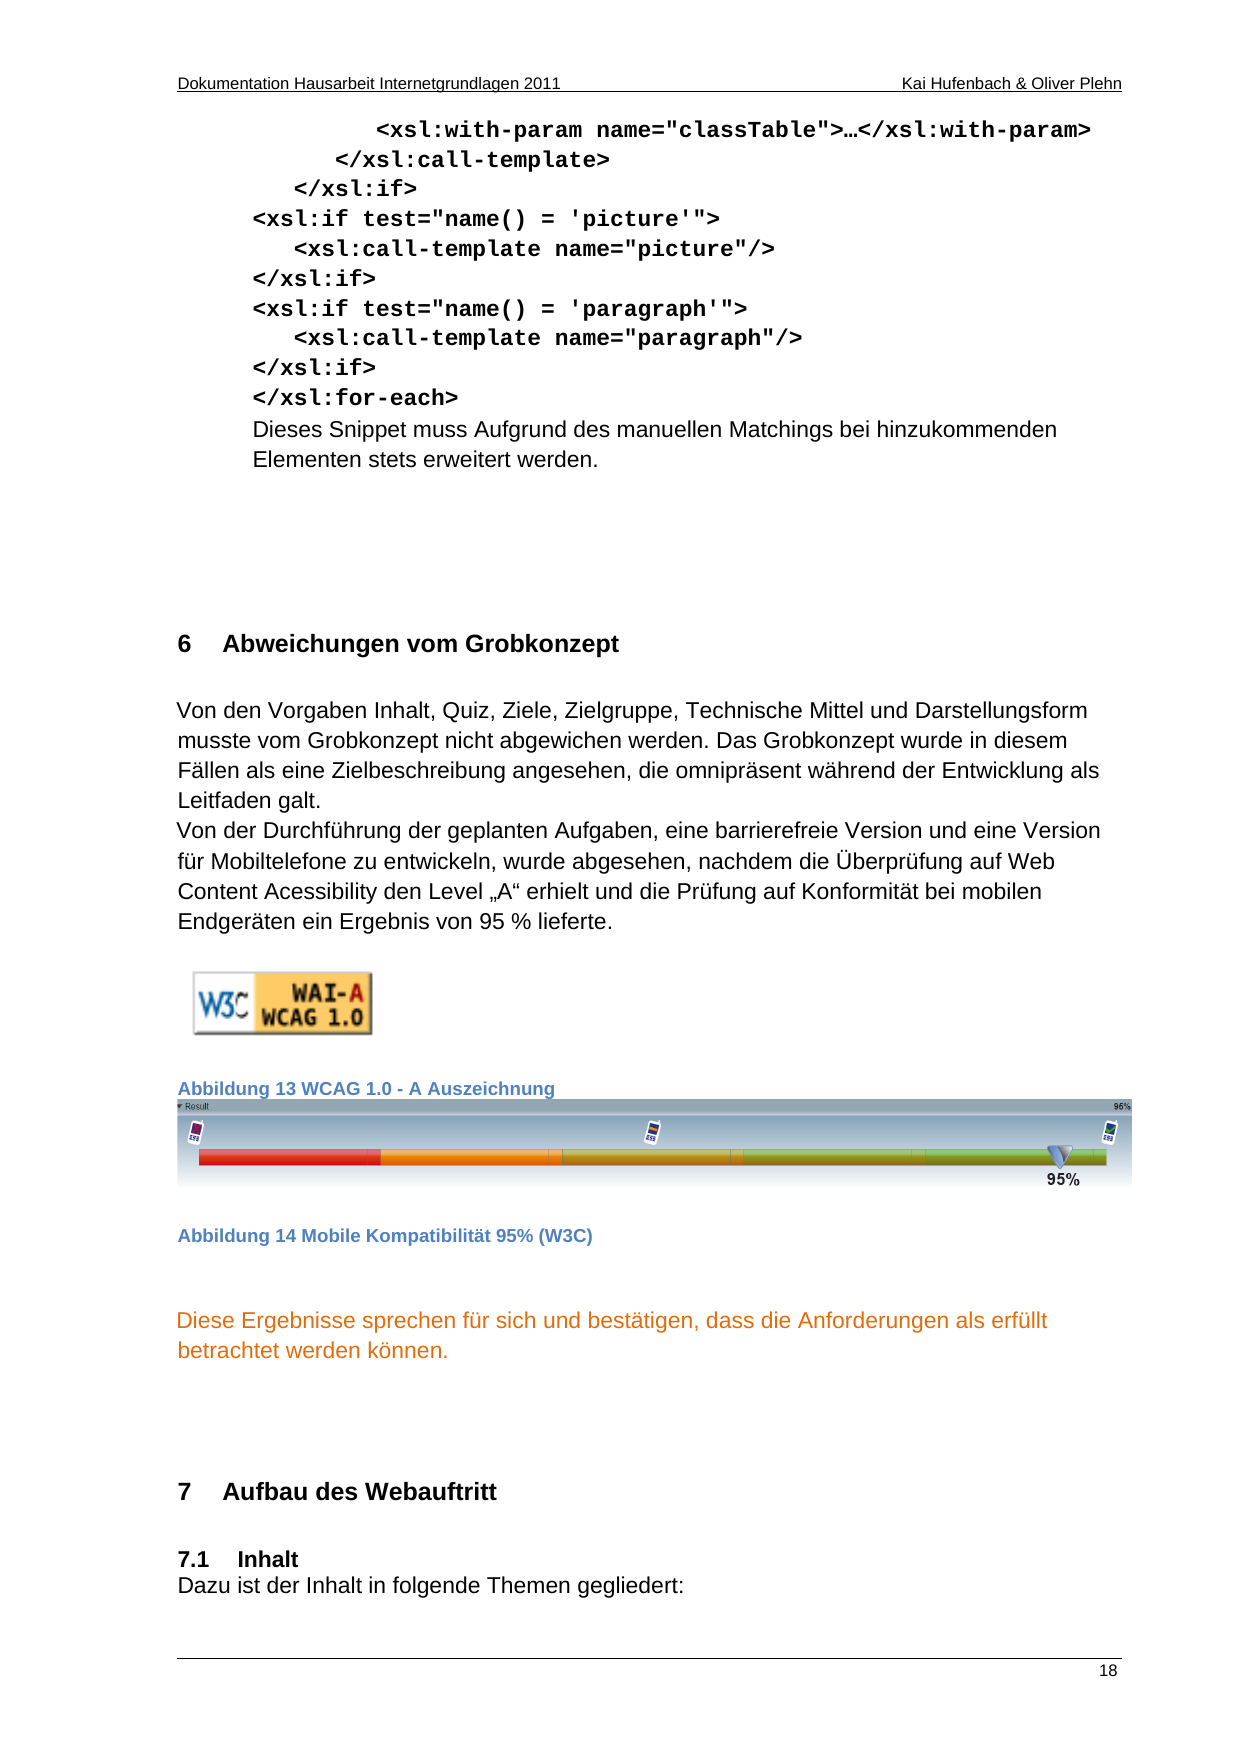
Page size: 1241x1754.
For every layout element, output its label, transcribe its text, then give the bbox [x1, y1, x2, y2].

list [252, 118, 1122, 412]
list Dieses Snippet muss Aufgrund des manuellen Matchings bei hinzukommenden Elementen stets erweitert werden. [252, 416, 1122, 473]
list Von den Vorgaben Inhalt, Quiz, Ziele, Zielgruppe, Technische Mittel und Darstellungsform musste vom Grobkonzept nicht abgewichen werden. Das Grobkonzept wurde in diesem Fällen als eine Zielbeschreibung angesehen, die omnipräsent während der Entwicklung als Leitfaden galt. [176, 697, 1122, 814]
text Dazu ist der Inhalt in folgende Themen gegliedert: [177, 1572, 1122, 1598]
picture [177, 959, 385, 1044]
subtitle Aufbau des Webauftritt [177, 1477, 1122, 1506]
list Diese Ergebnisse sprechen für sich und bestätigen, dass die Anforderungen als erfüllt betrachtet werden können. [176, 1307, 1122, 1363]
list Von der Durchführung der geplanten Aufgaben, eine barrierefreie Version und eine Version für Mobiltelefone zu entwickeln, wurde abgesehen, nachdem die Überprüfung auf Web Content Acessibility den Level „A“ erhielt und die Prüfung auf Konformität bei mobilen Endgeräten ein Ergebnis von 95 % lieferte. [176, 817, 1122, 934]
subtitle Abweichungen vom Grobkonzept [177, 628, 1122, 657]
subtitle Inhalt [177, 1546, 1122, 1572]
picture [177, 1099, 1132, 1191]
